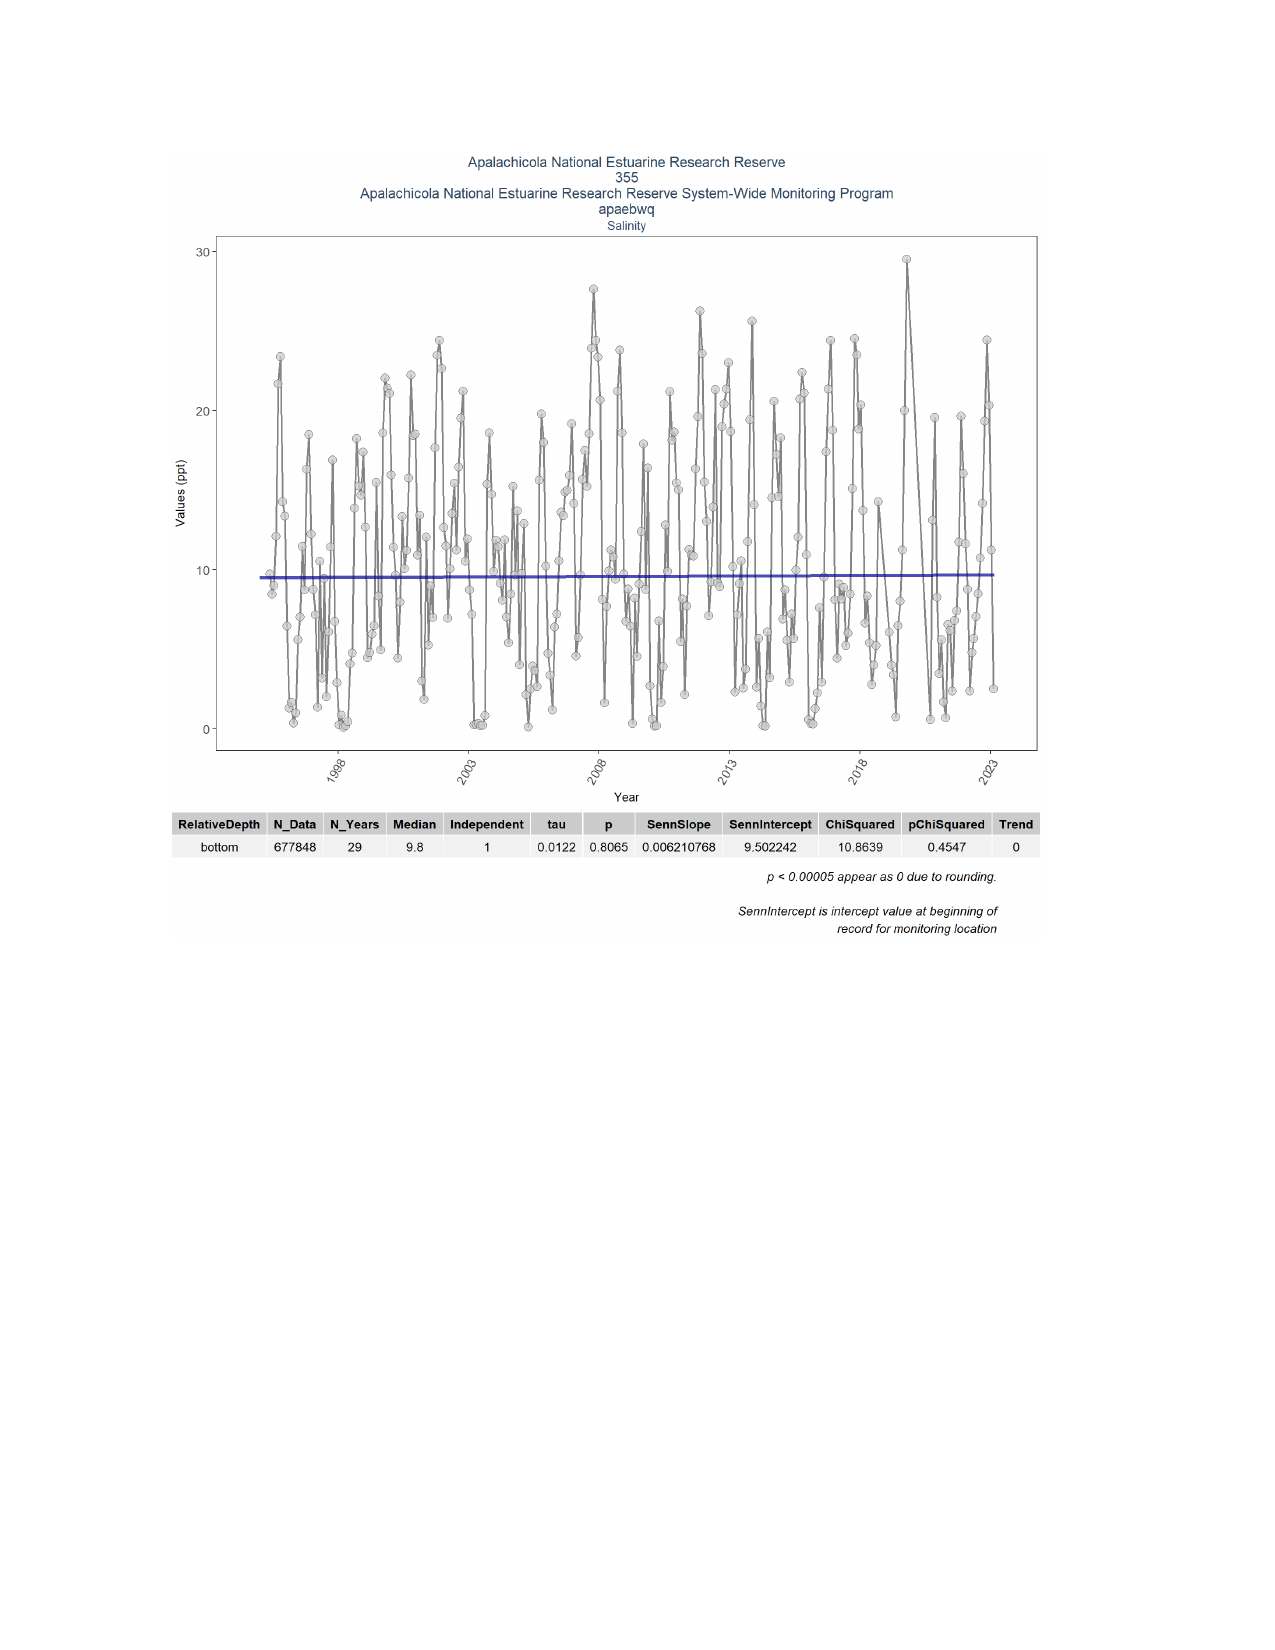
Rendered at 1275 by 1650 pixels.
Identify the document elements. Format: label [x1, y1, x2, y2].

picture [168, 150, 1044, 938]
